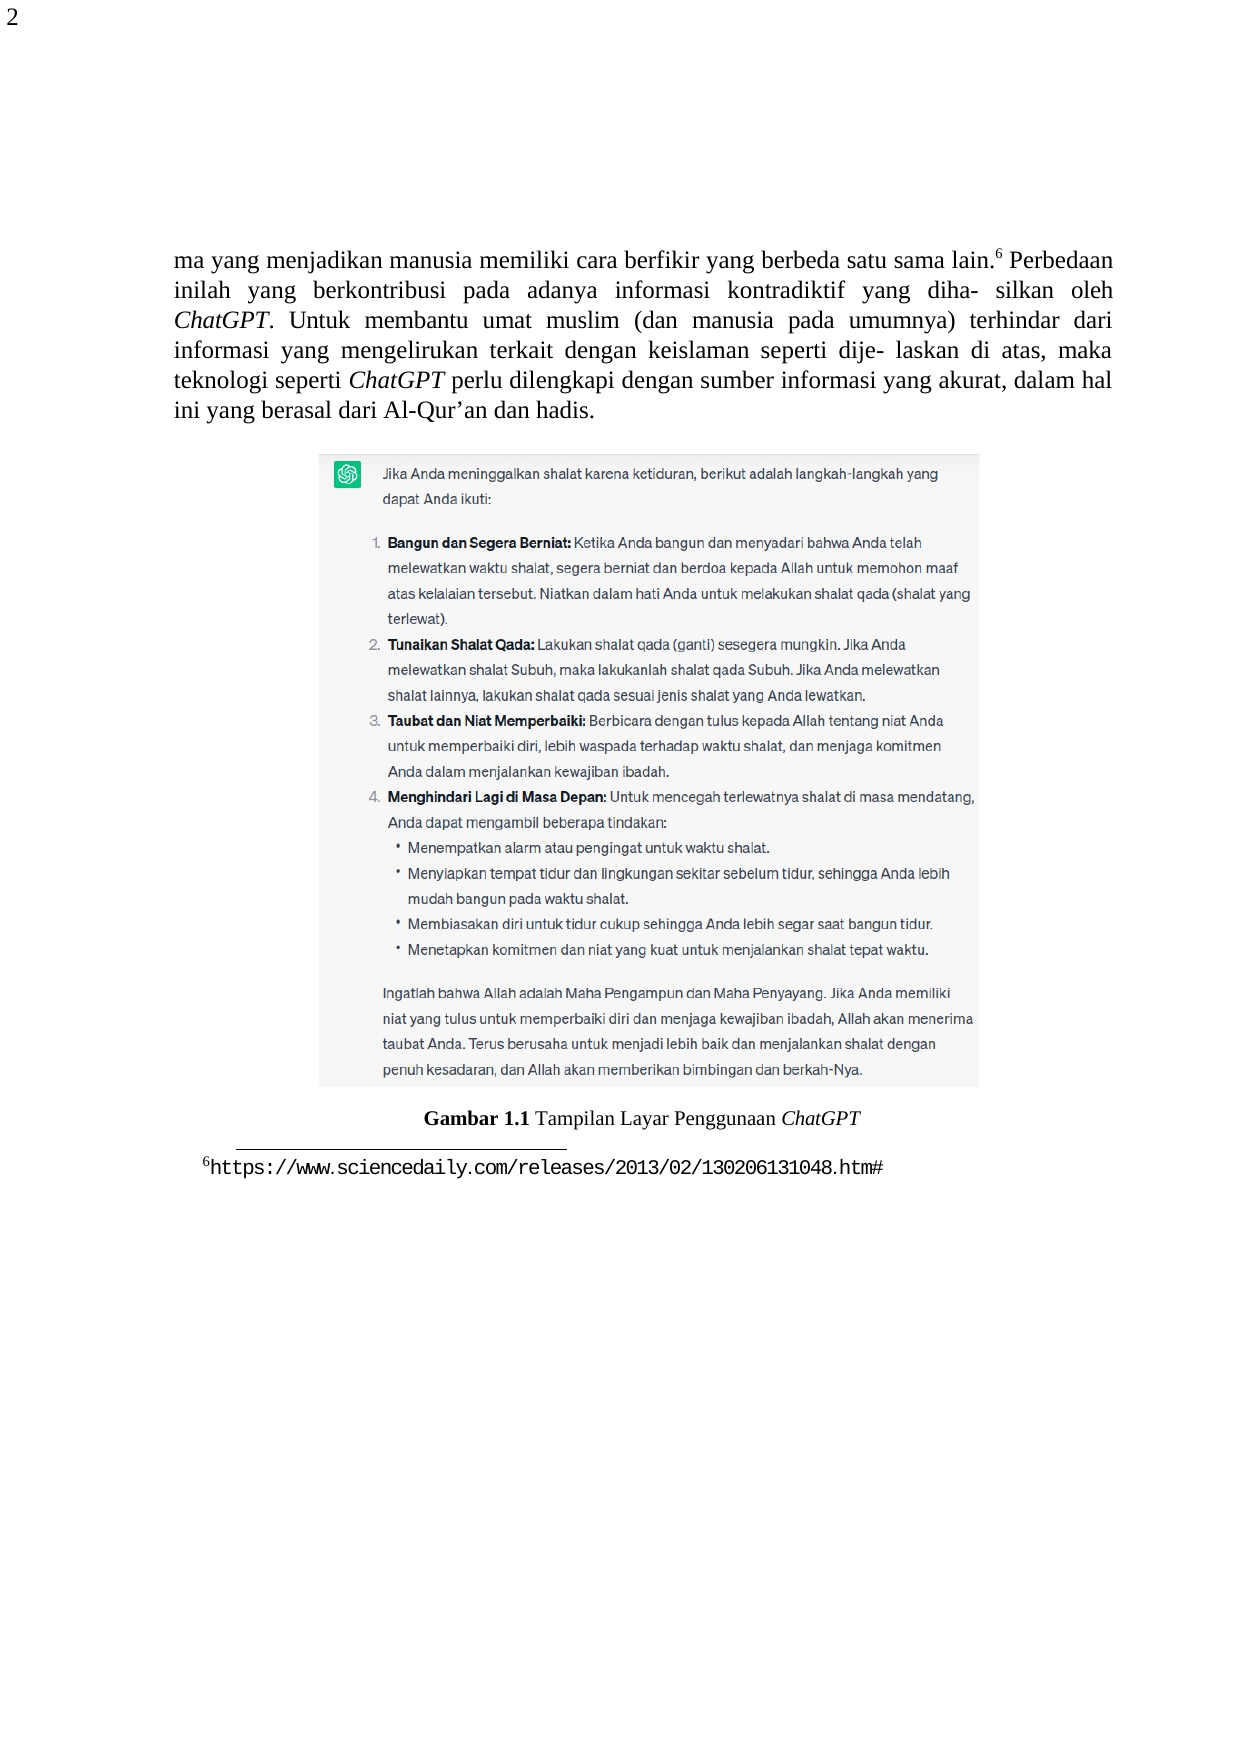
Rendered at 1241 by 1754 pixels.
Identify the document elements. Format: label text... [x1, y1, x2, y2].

text ma yang menjadikan manusia memiliki cara berfikir yang berbeda satu sama lain.6 Perbedaan inilah yang berkontribusi pada adanya informasi kontradiktif yang diha- silkan oleh ChatGPT. Untuk membantu umat muslim (dan manusia pada umumnya) terhindar dari informasi yang mengelirukan terkait dengan keislaman seperti dije- laskan di atas, maka teknologi seperti ChatGPT perlu dilengkapi dengan sumber informasi yang akurat, dalam hal ini yang berasal dari Al-Qur’an dan hadis. [174, 245, 1113, 424]
picture [318, 454, 980, 1087]
text 6https://www.sciencedaily.com/releases/2013/02/130206131048.htm# [202, 1149, 1128, 1181]
